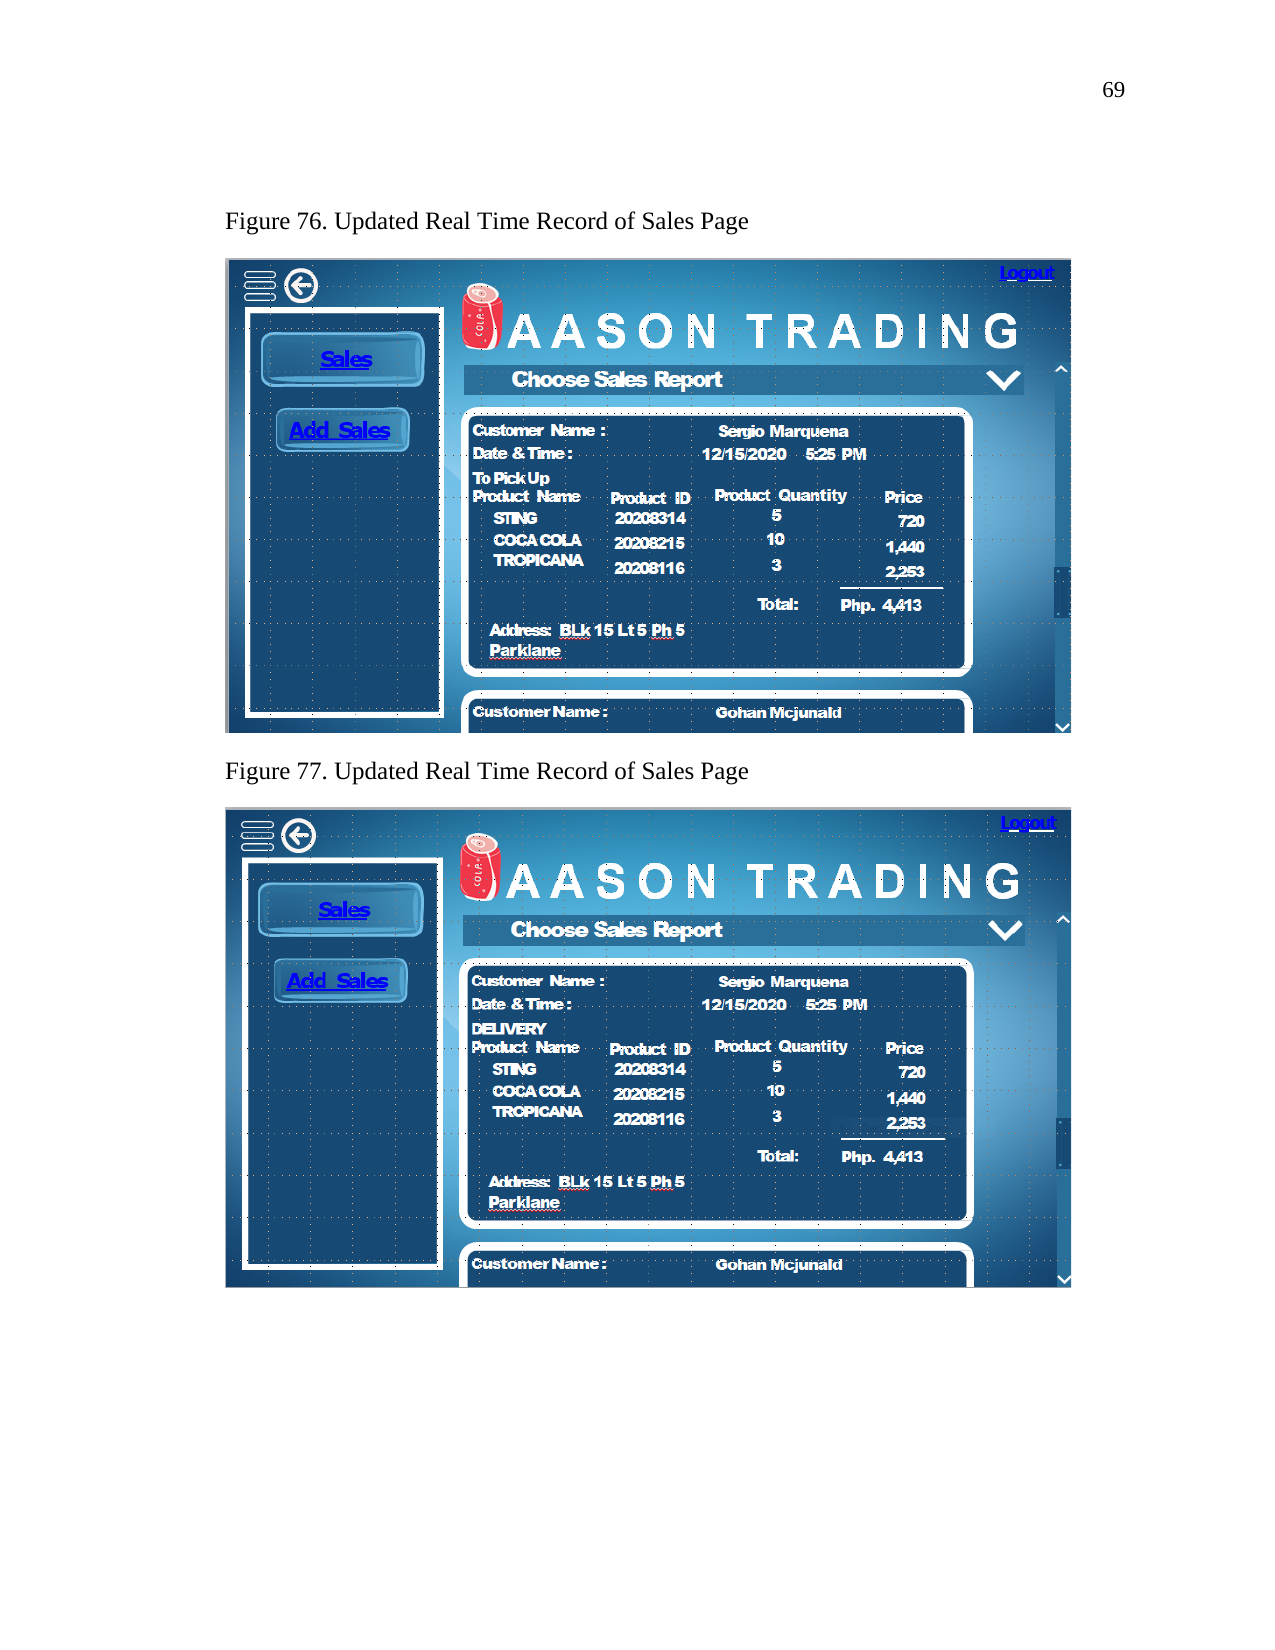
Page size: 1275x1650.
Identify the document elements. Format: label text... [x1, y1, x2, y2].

picture [225, 258, 1072, 733]
picture [225, 807, 1072, 1288]
text Figure 76. Updated Real Time Record of Sales Page [225, 206, 1221, 235]
text Figure 77. Updated Real Time Record of Sales Page [225, 756, 1221, 784]
